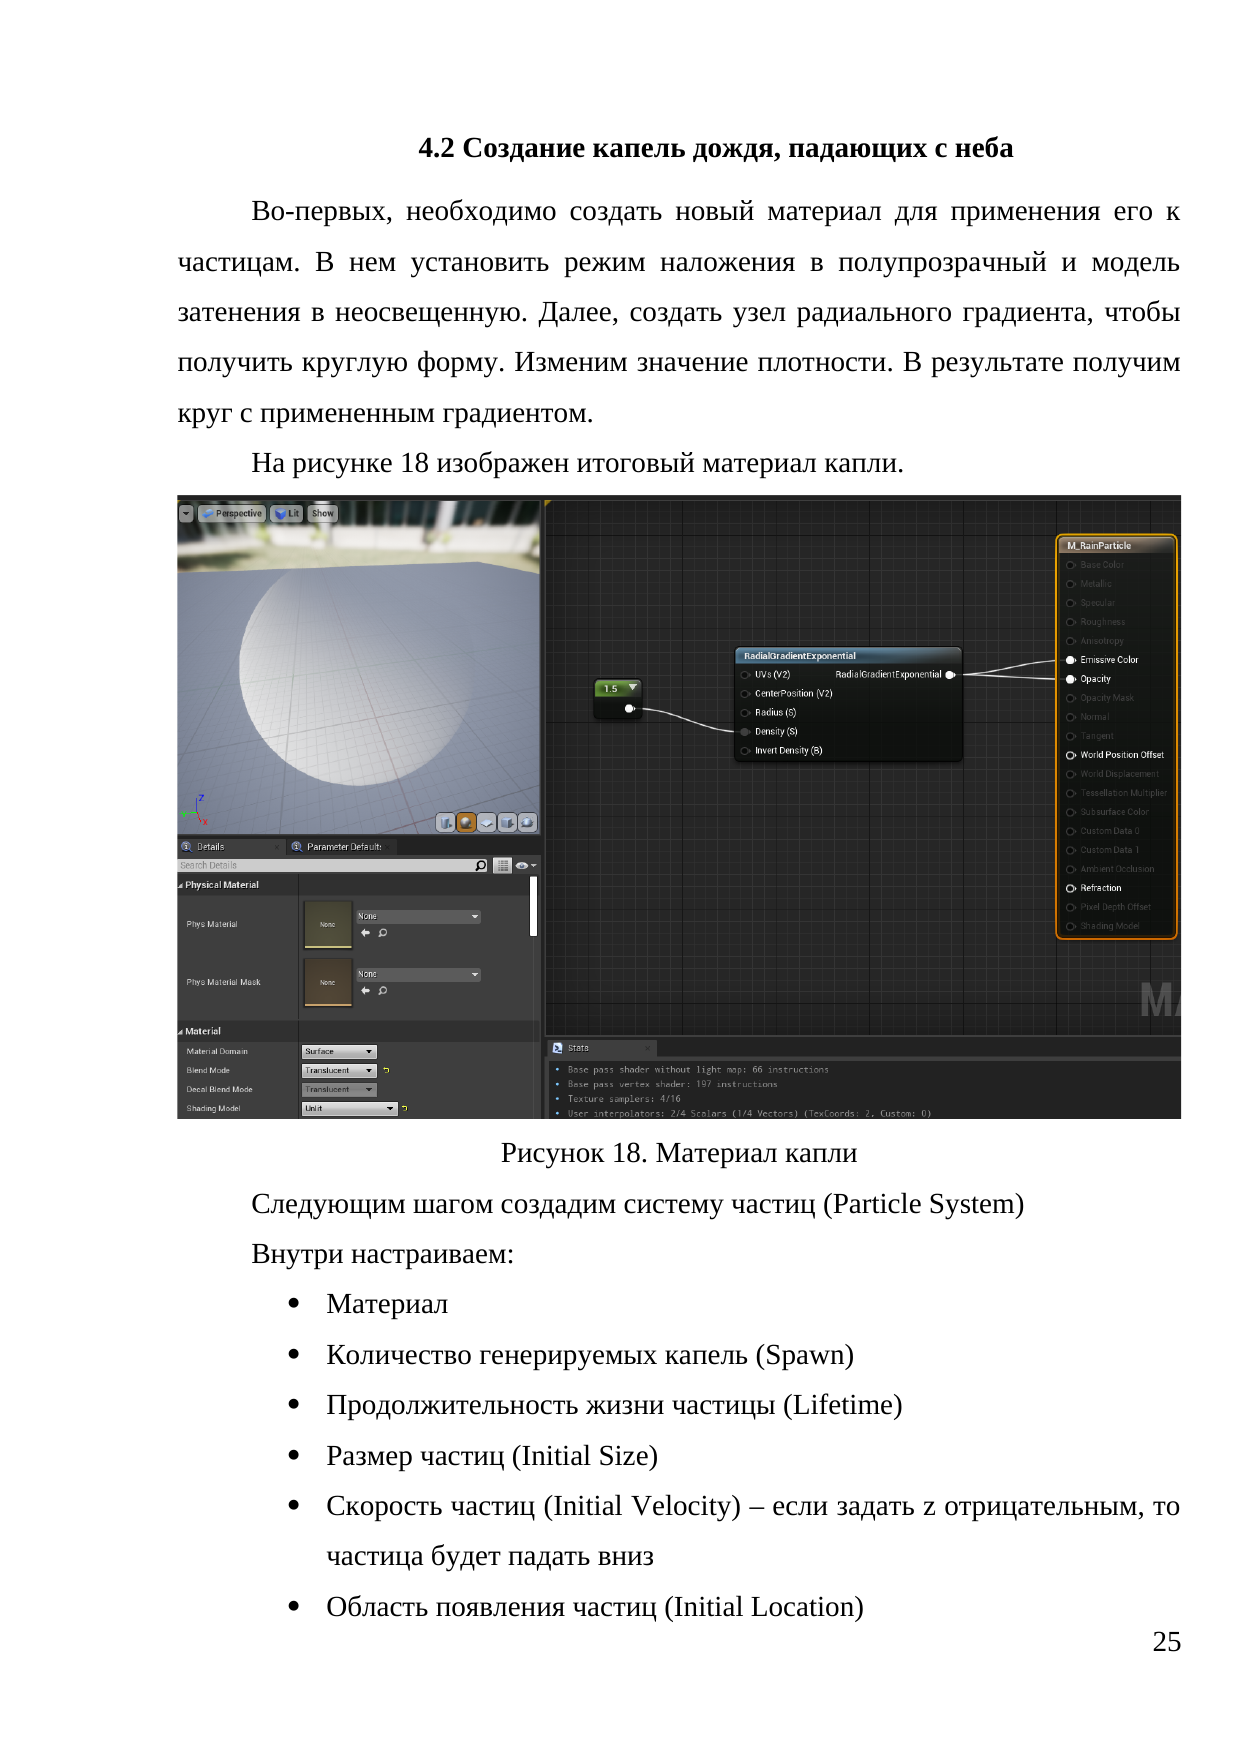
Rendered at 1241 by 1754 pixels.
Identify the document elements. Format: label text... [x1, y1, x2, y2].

text Во-первых, необходимо создать новый материал для применения его к частицам. В нем установить режим наложения в полупрозрачный и модель затенения в неосвещенную. Далее, создать узел радиального градиента, чтобы получить круглую форму. Изменим значение плотности. В результате получим круг с примененным градиентом. [177, 193, 1181, 428]
list Размер частиц (Initial Size) [288, 1438, 1181, 1471]
text Следующим шагом создадим систему частиц (Particle System) [177, 1186, 1181, 1219]
list Область появления частиц (Initial Location) [288, 1589, 1181, 1622]
list Количество генерируемых капель (Spawn) [288, 1337, 1181, 1370]
text 4.2 Создание капель дождя, падающих с неба [177, 131, 1181, 164]
list Материал [288, 1286, 1181, 1320]
list Скорость частиц (Initial Velocity) – если задать z отрицательным, то частица будет падать вниз [288, 1488, 1181, 1572]
text Внутри настраиваем: [177, 1236, 1181, 1269]
text Рисунок 18. Материал капли [177, 1135, 1181, 1169]
list Продолжительность жизни частицы (Lifetime) [288, 1387, 1181, 1421]
text На рисунке 18 изображен итоговый материал капли. [177, 445, 1181, 478]
picture [177, 495, 1182, 1119]
